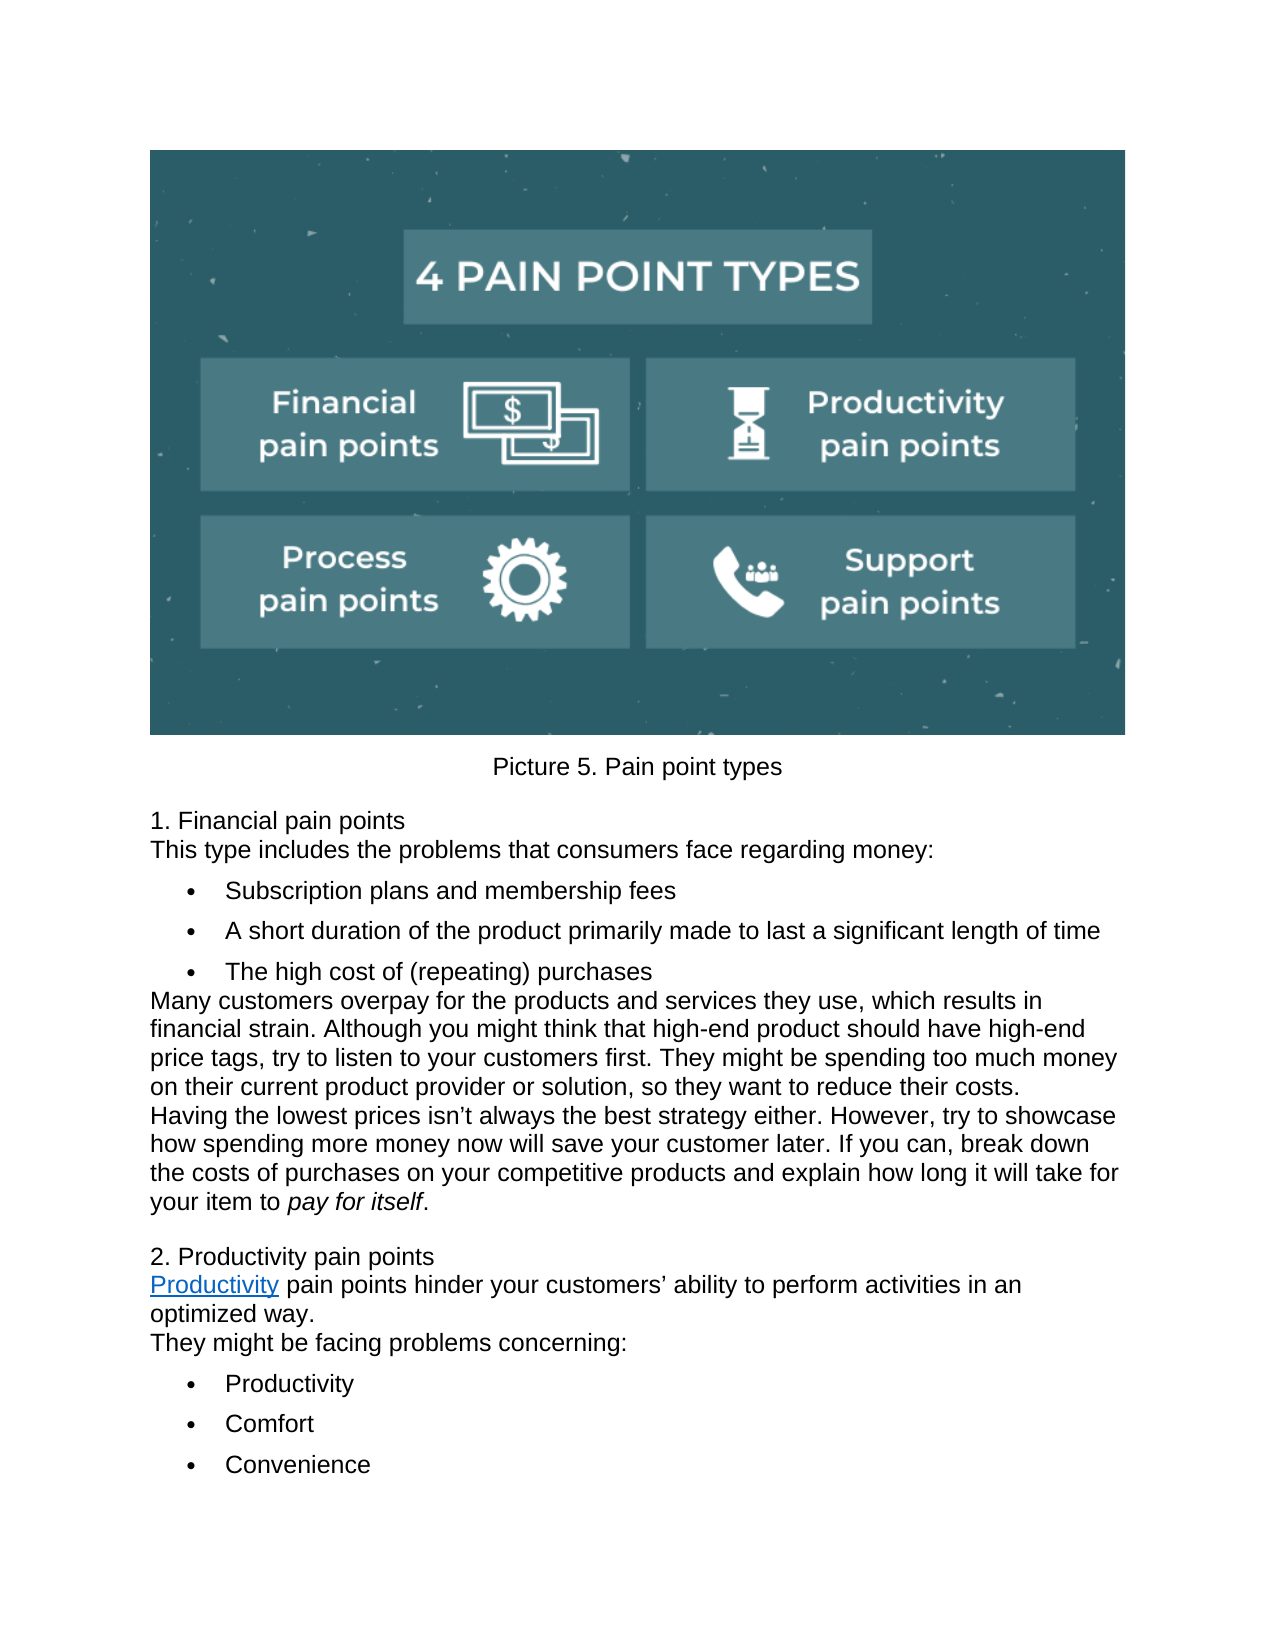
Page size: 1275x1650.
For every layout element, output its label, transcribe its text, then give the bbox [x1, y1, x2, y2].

text Productivity pain points hinder your customers’ ability to perform activities in an optimized way. [150, 1270, 1125, 1328]
text This type includes the problems that consumers face regarding money: [150, 835, 1125, 864]
text They might be facing problems concerning: [150, 1328, 1125, 1357]
list The high cost of (repeating) purchases [187, 945, 1125, 986]
list A short duration of the product primarily made to last a significant length of time [187, 904, 1125, 945]
subtitle 2. Productivity pain points [150, 1216, 1125, 1270]
picture [150, 150, 1125, 735]
text Many customers overpay for the products and services they use, which results in financial strain. Although you might think that high-end product should have high-end price tags, try to listen to your customers first. They might be spending too much money on their current product provider or solution, so they want to reduce their costs. [150, 986, 1125, 1101]
list Convenience [187, 1438, 1125, 1478]
subtitle 1. Financial pain points [150, 780, 1125, 835]
list Subscription plans and membership fees [187, 864, 1125, 904]
list Comfort [187, 1397, 1125, 1438]
list Productivity [187, 1357, 1125, 1397]
text Picture 5. Pain point types [150, 752, 1125, 780]
text Having the lowest prices isn’t always the best strategy either. However, try to showcase how spending more money now will save your customer later. If you can, break down the costs of purchases on your competitive products and explain how long it will take for your item to pay for itself. [150, 1101, 1125, 1216]
